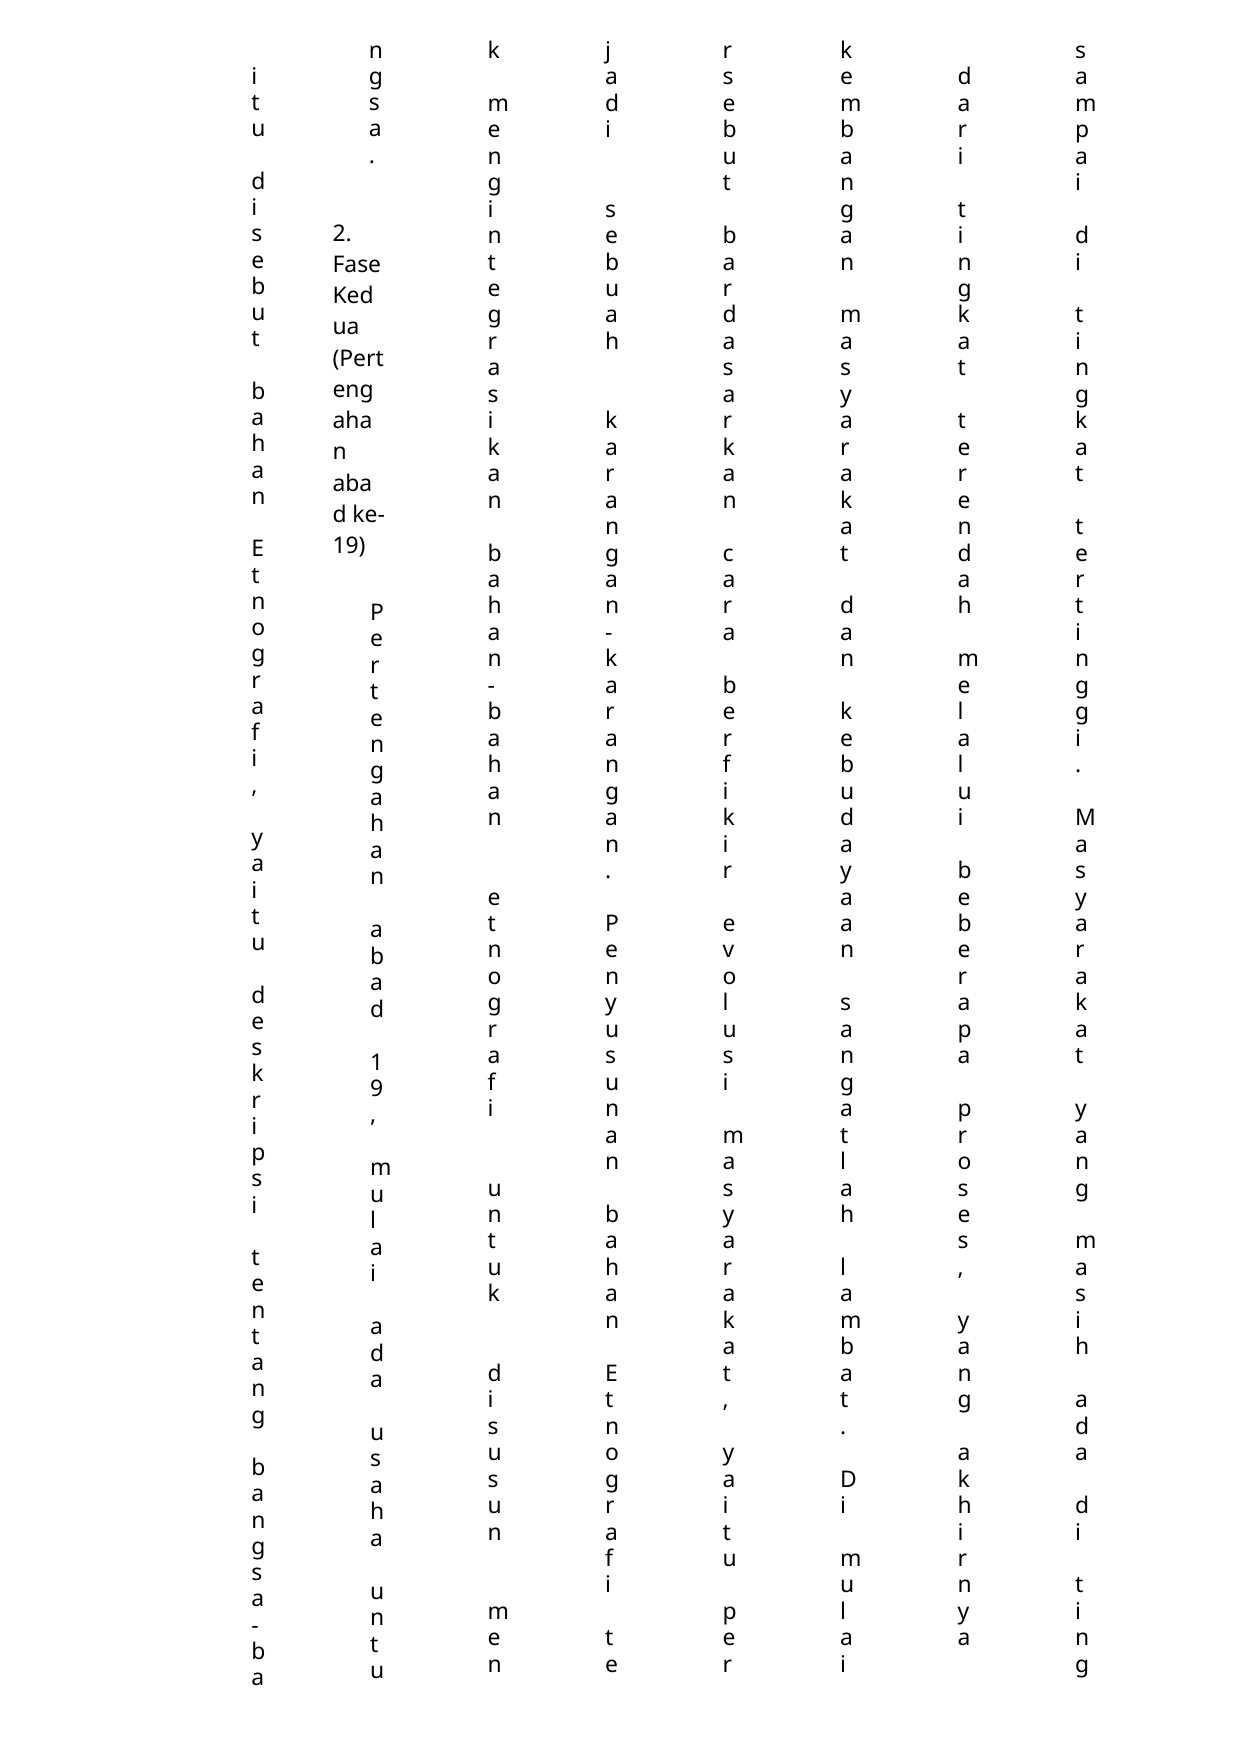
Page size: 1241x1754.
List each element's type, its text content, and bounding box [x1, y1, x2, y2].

text 2. Fase Kedua (Pertengahan abad ke-19) [332, 216, 385, 560]
